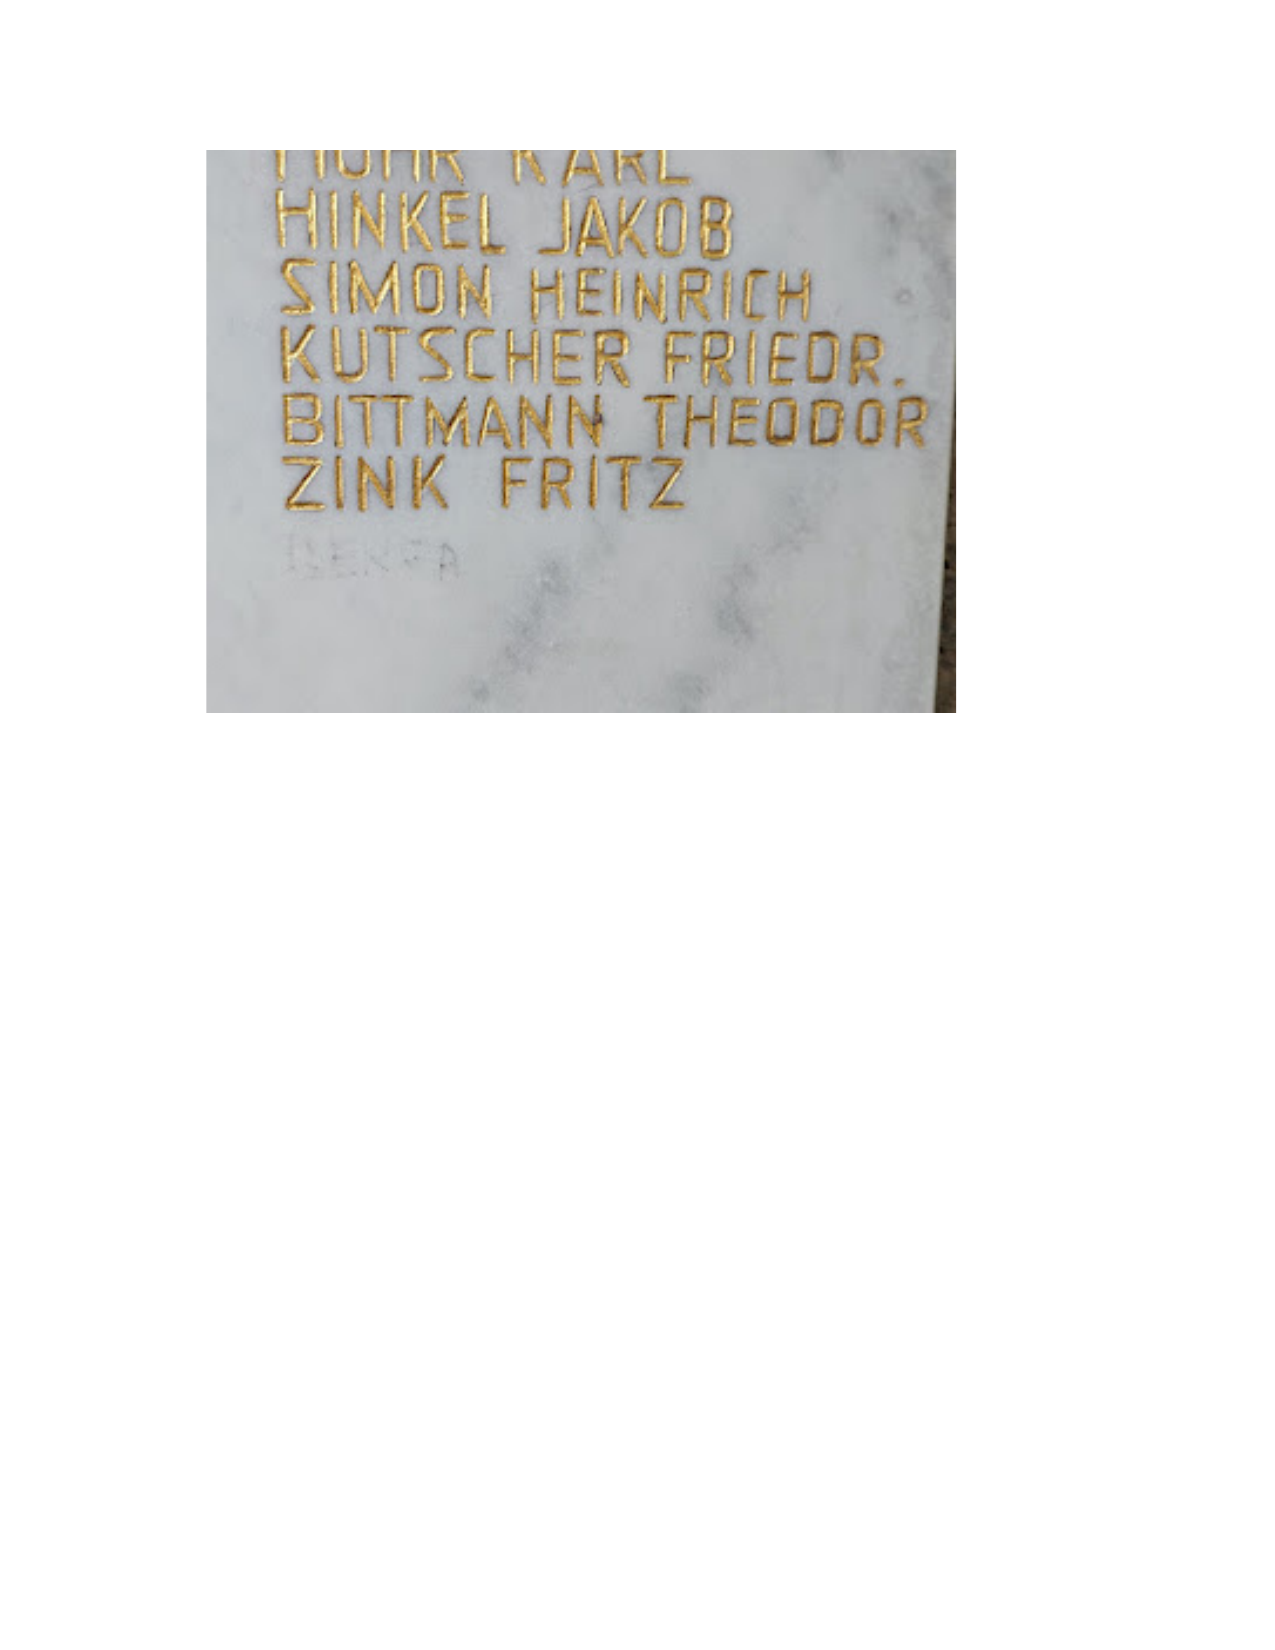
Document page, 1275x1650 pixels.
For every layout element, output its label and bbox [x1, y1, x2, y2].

picture [206, 150, 957, 713]
